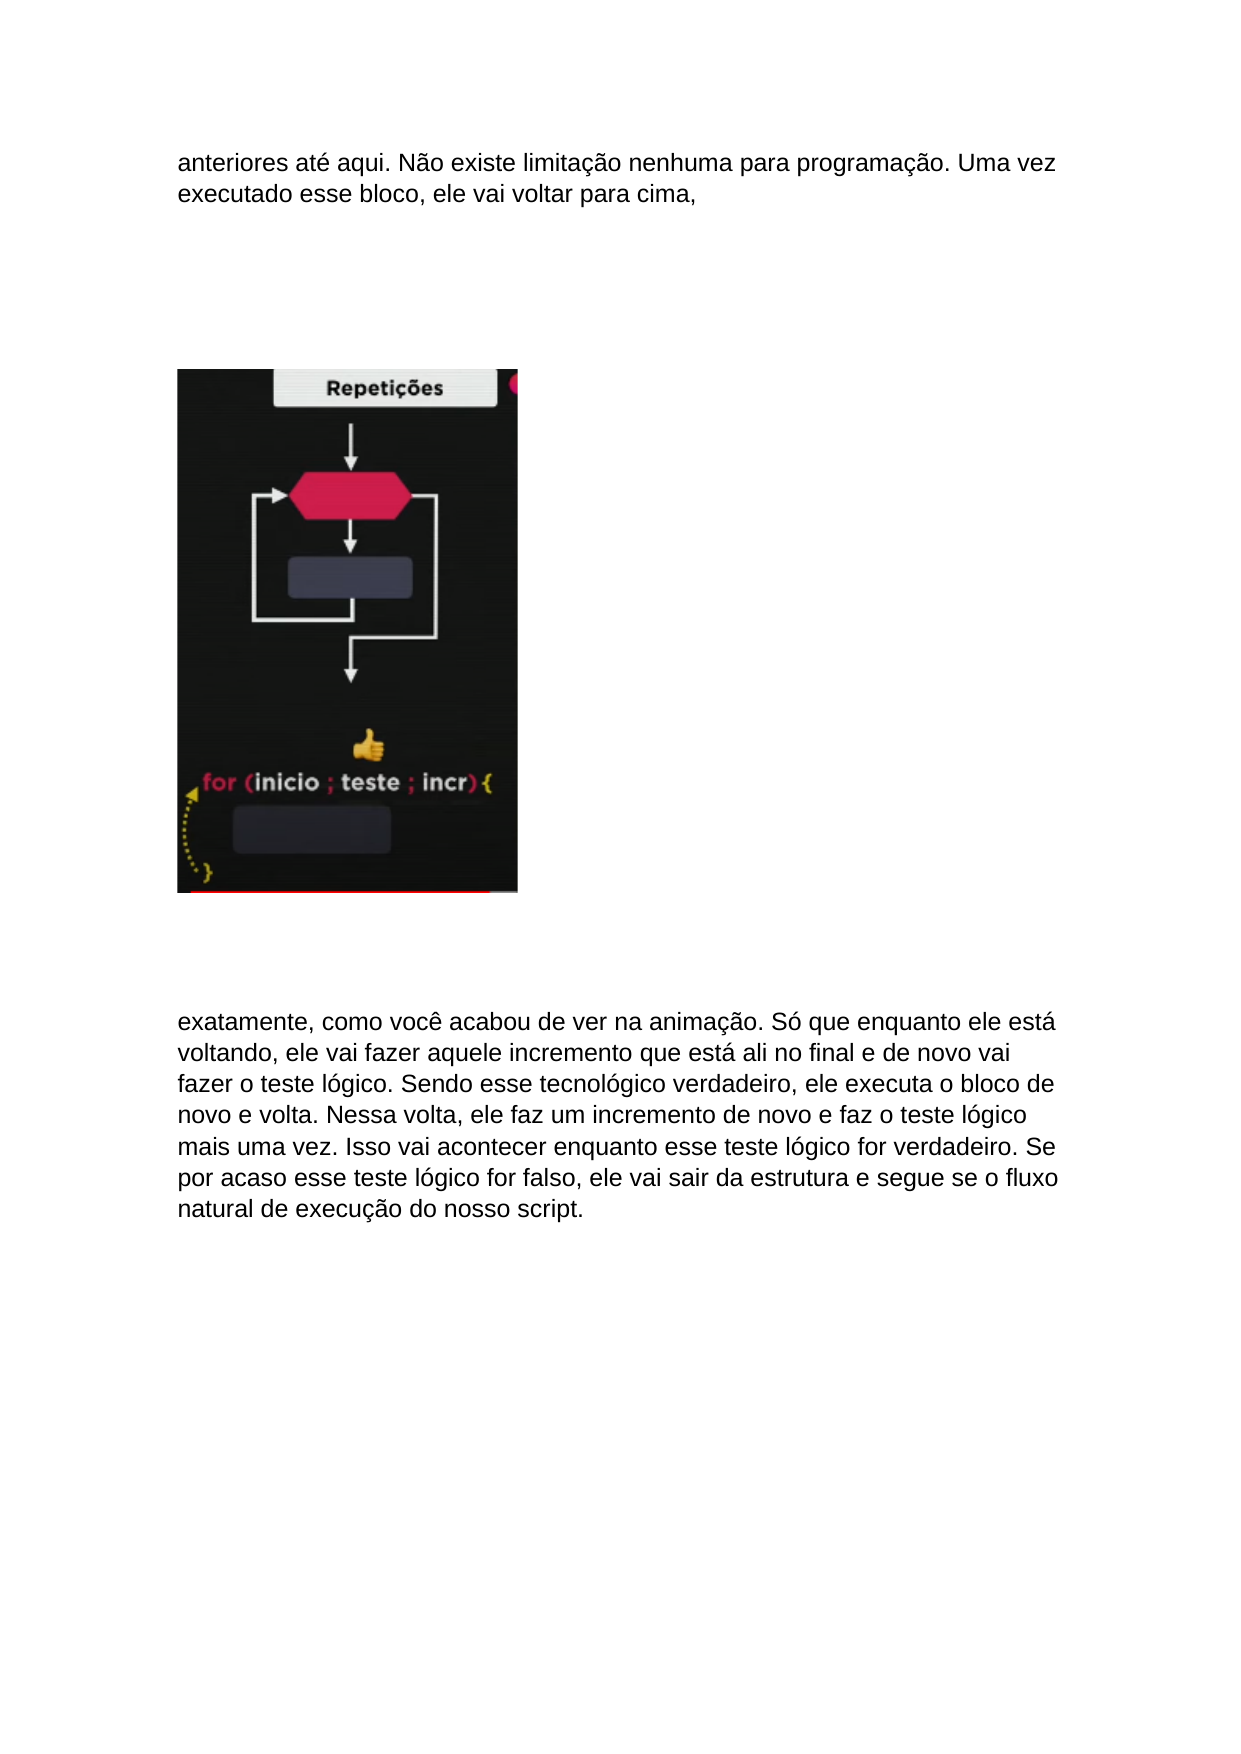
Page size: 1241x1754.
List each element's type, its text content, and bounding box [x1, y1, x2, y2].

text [177, 148, 1063, 207]
picture [177, 369, 518, 893]
text exatamente, como você acabou de ver na animação. Só que enquanto ele está voltando, ele vai fazer aquele incremento que está ali no final e de novo vai fazer o teste lógico. Sendo esse tecnológico verdadeiro, ele executa o bloco de novo e volta. Nessa volta, ele faz um incremento de novo e faz o teste lógico mais uma vez. Isso vai acontecer enquanto esse teste lógico for verdadeiro. Se por acaso esse teste lógico for falso, ele vai sair da estrutura e segue se o fluxo natural de execução do nosso script. [177, 1007, 1063, 1222]
